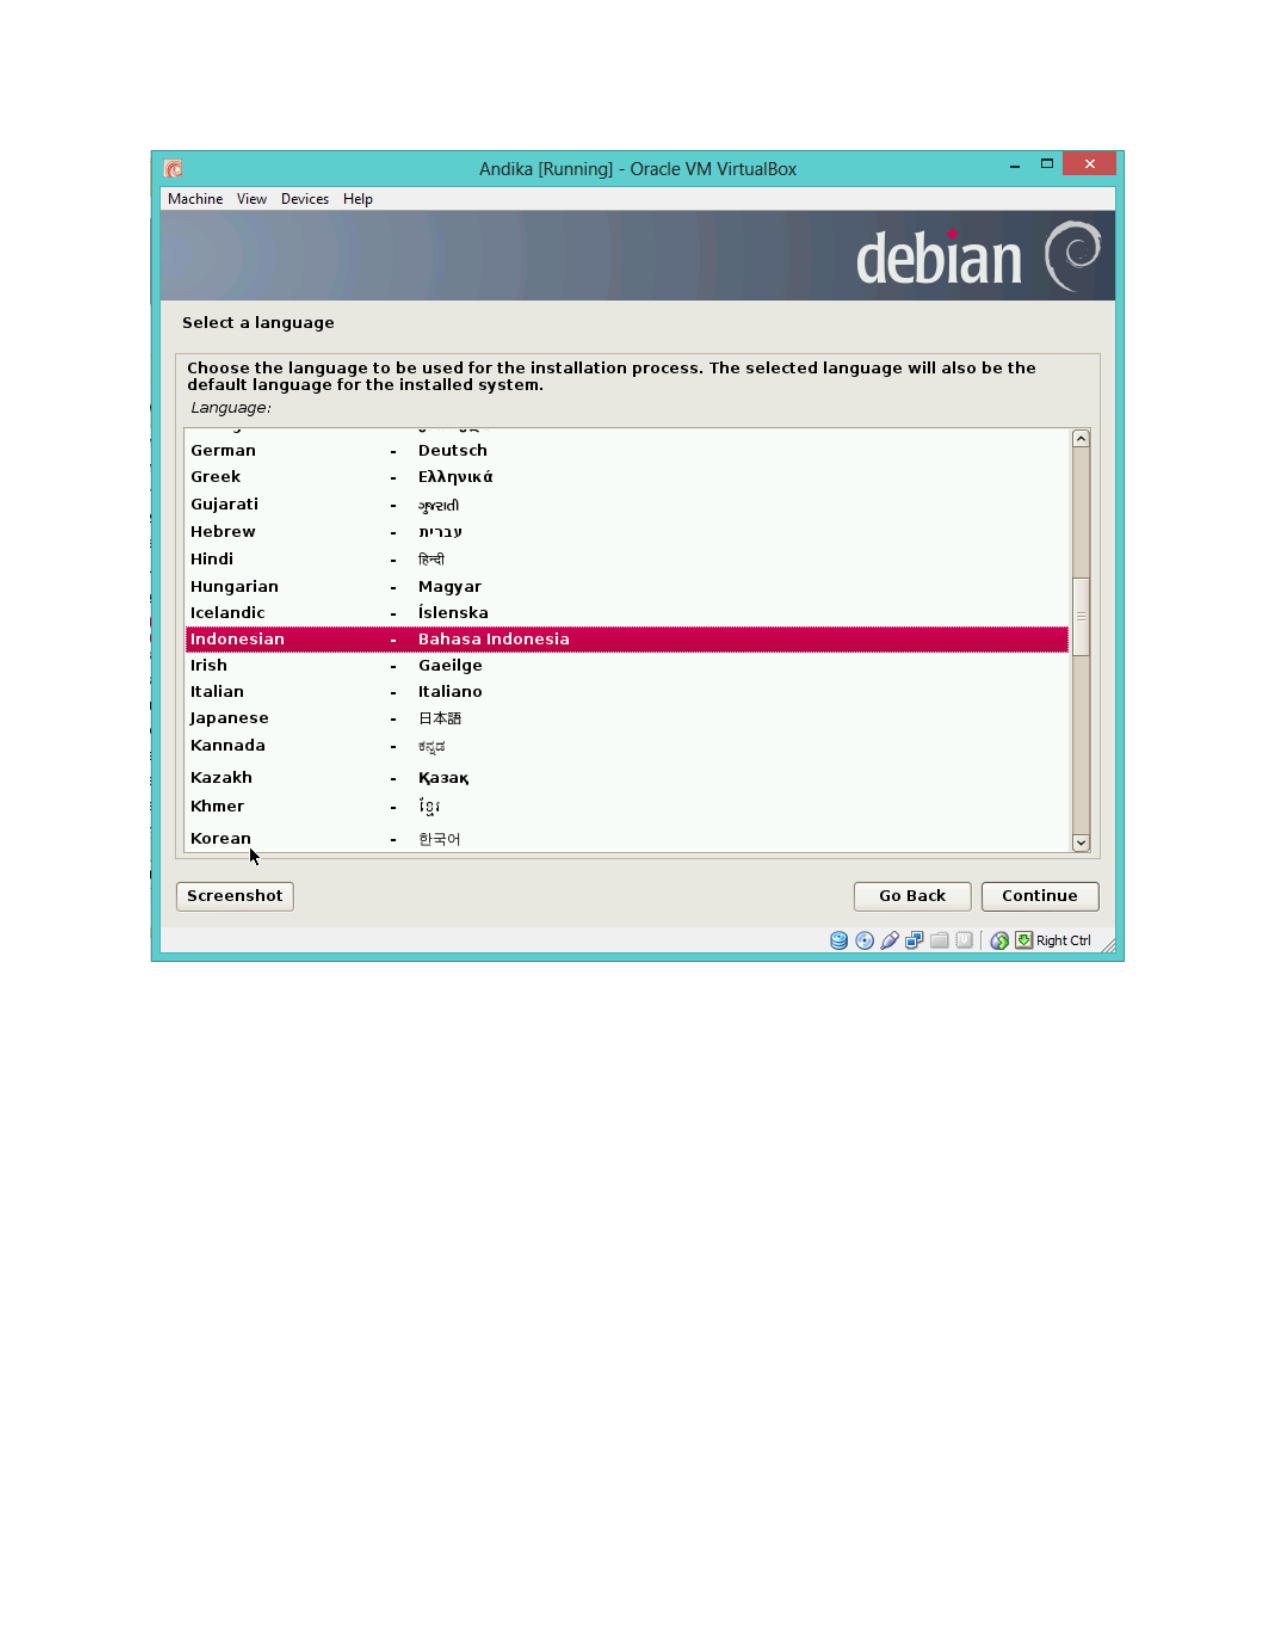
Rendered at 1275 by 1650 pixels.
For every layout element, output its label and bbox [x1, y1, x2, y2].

picture [150, 150, 1125, 962]
